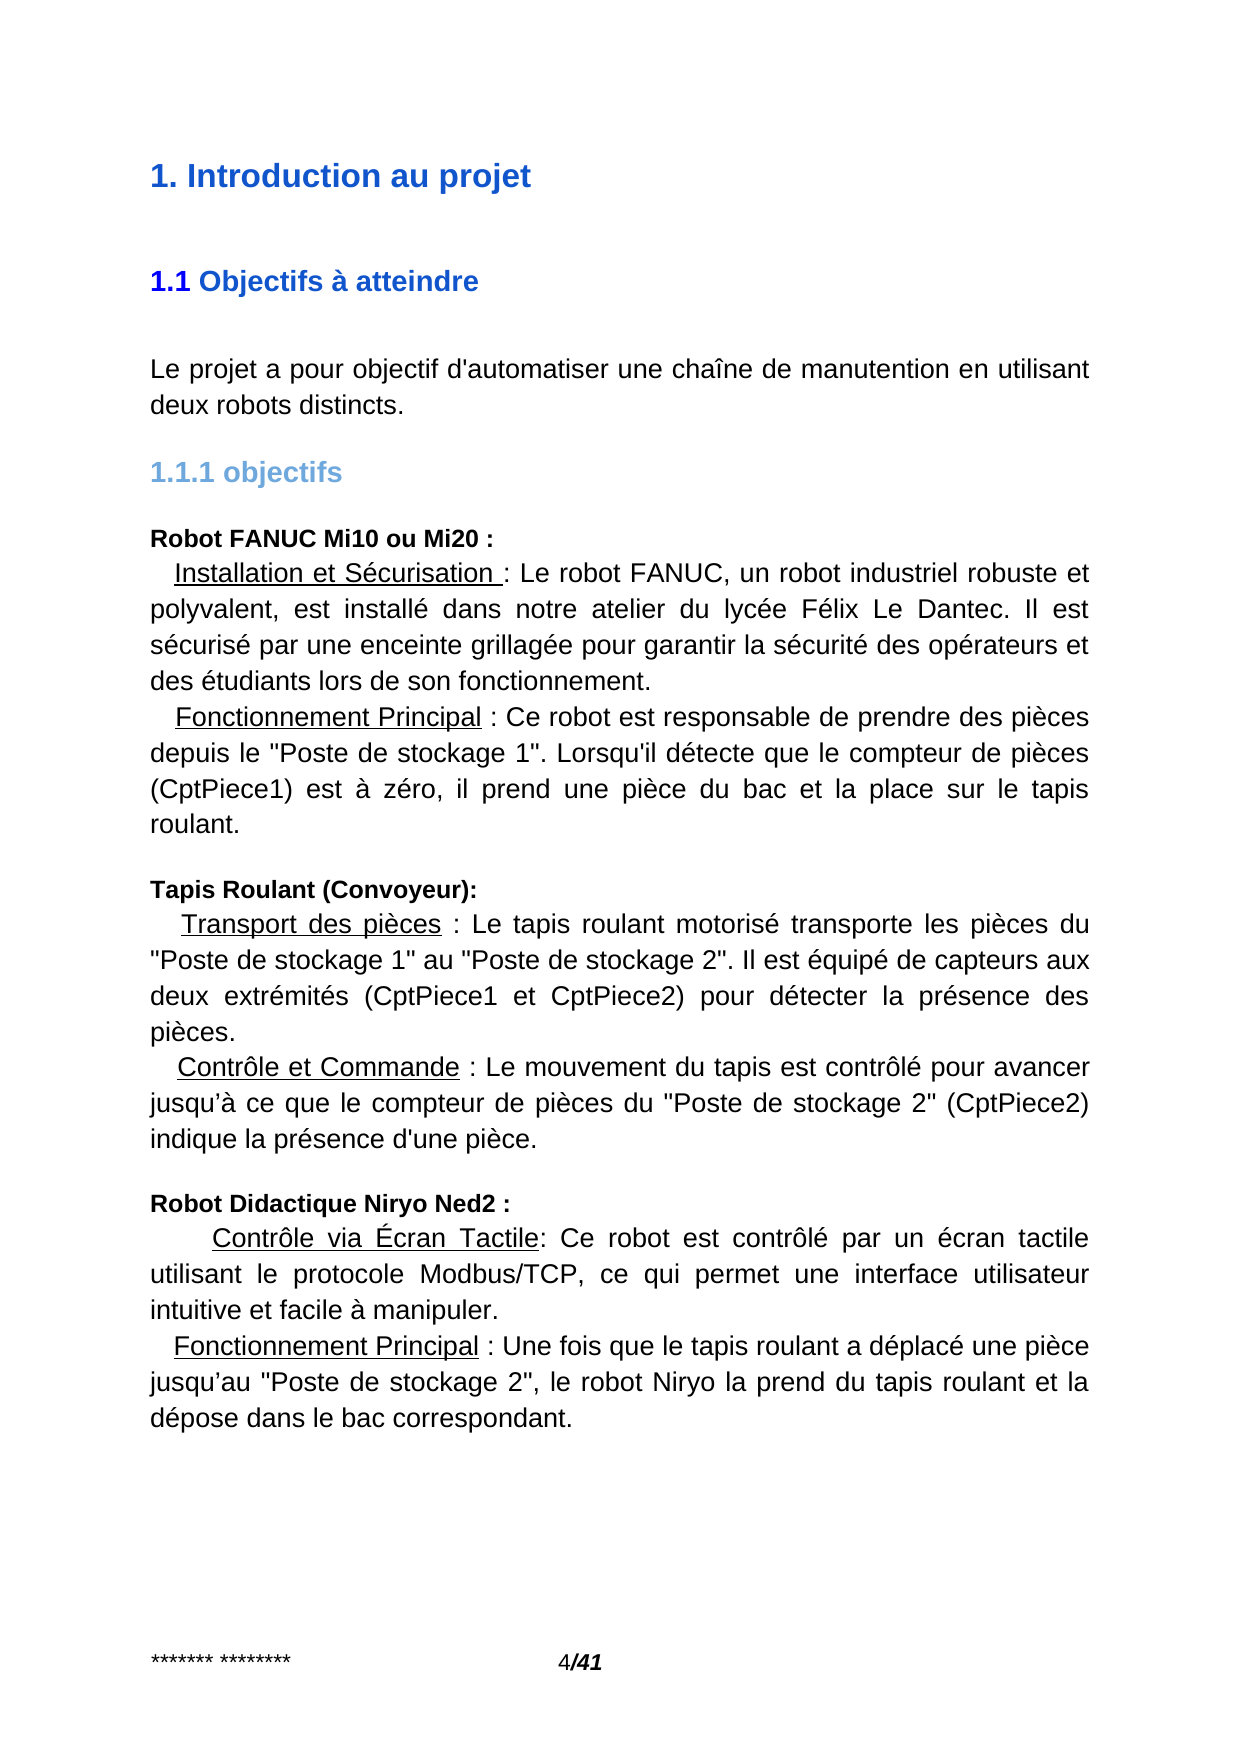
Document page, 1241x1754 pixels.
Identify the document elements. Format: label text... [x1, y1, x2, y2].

text Robot FANUC Mi10 ou Mi20 : [150, 524, 1090, 553]
subtitle 1.1 Objectifs à atteindre [150, 264, 1090, 298]
subtitle 1.1.1 objectifs [150, 455, 1090, 489]
text Le projet a pour objectif d'automatiser une chaîne de manutention en utilisant deux robots distincts. [150, 353, 1090, 420]
text Robot Didactique Niryo Ned2 : [150, 1189, 1090, 1218]
text Fonctionnement Principal : Ce robot est responsable de prendre des pièces depuis le "Poste de stockage 1". Lorsqu'il détecte que le compteur de pièces (CptPiece1) est à zéro, il prend une pièce du bac et la place sur le tapis roulant. [150, 701, 1090, 840]
subtitle 1. Introduction au projet [150, 156, 1090, 195]
text Installation et Sécurisation : Le robot FANUC, un robot industriel robuste et polyvalent, est installé dans notre atelier du lycée Félix Le Dantec. Il est sécurisé par une enceinte grillagée pour garantir la sécurité des opérateurs et des étudiants lors de son fonctionnement. [150, 557, 1090, 696]
text Transport des pièces : Le tapis roulant motorisé transporte les pièces du "Poste de stockage 1" au "Poste de stockage 2". Il est équipé de capteurs aux deux extrémités (CptPiece1 et CptPiece2) pour détecter la présence des pièces. [150, 908, 1090, 1047]
text Contrôle via Écran Tactile: Ce robot est contrôlé par un écran tactile utilisant le protocole Modbus/TCP, ce qui permet une interface utilisateur intuitive et facile à manipuler. [150, 1222, 1090, 1326]
text Contrôle et Commande : Le mouvement du tapis est contrôlé pour avancer jusqu’à ce que le compteur de pièces du "Poste de stockage 2" (CptPiece2) indique la présence d'une pièce. [150, 1051, 1090, 1154]
text Fonctionnement Principal : Une fois que le tapis roulant a déplacé une pièce jusqu’au "Poste de stockage 2", le robot Niryo la prend du tapis roulant et la dépose dans le bac correspondant. [150, 1330, 1090, 1433]
text Tapis Roulant (Convoyeur): [150, 875, 1090, 903]
